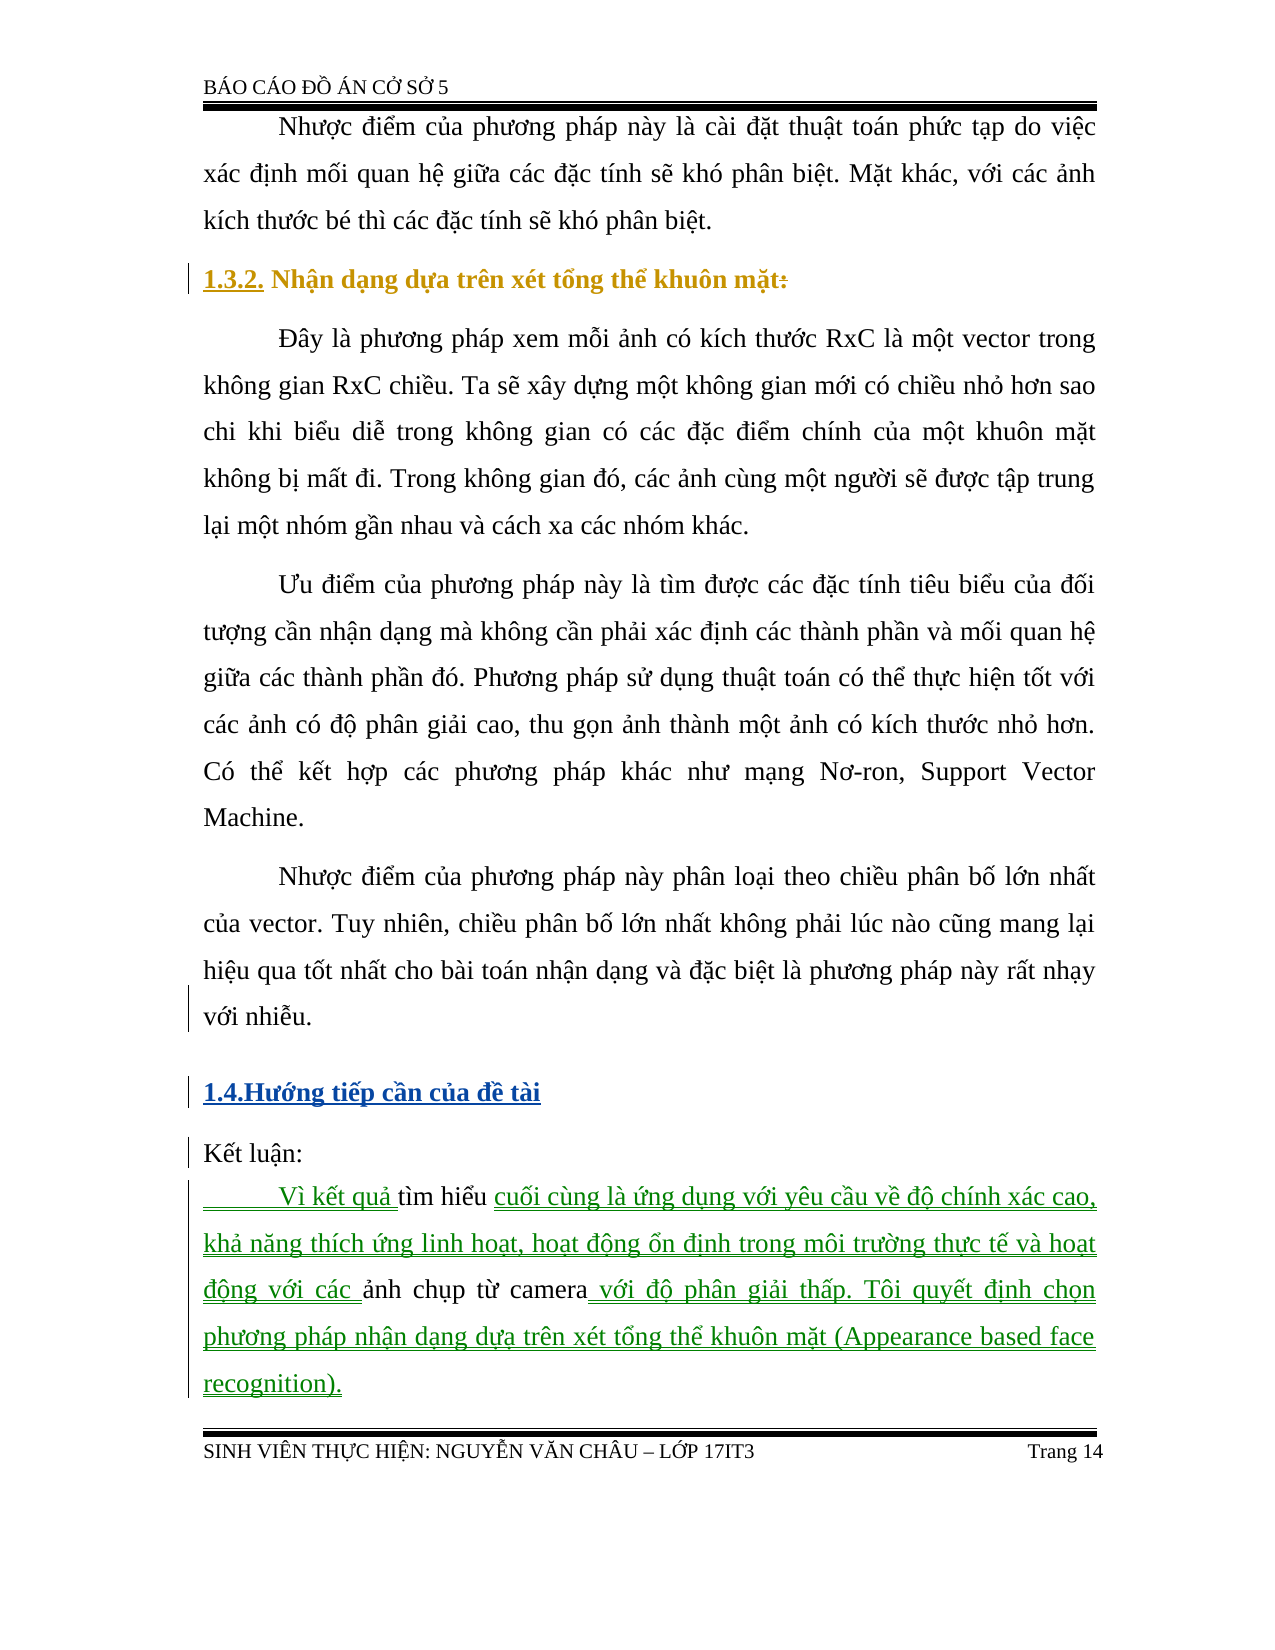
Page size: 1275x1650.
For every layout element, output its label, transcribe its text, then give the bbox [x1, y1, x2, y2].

text Ưu điểm của phương pháp này là tìm được các đặc tính tiêu biểu của đối tượng cần nhận dạng mà không cần phải xác định các thành phần và mối quan hệ giữa các thành phần đó. Phương pháp sử dụng thuật toán có thể thực hiện tốt với các ảnh có độ phân giải cao, thu gọn ảnh thành một ảnh có kích thước nhỏ hơn. Có thể kết hợp các phương pháp khác như mạng Nơ-ron, Support Vector Machine. [203, 568, 1097, 832]
text Đây là phương pháp xem mỗi ảnh có kích thước RxC là một vector trong không gian RxC chiều. Ta sẽ xây dựng một không gian mới có chiều nhỏ hơn sao chi khi biểu diễ trong không gian có các đặc điểm chính của một khuôn mặt không bị mất đi. Trong không gian đó, các ảnh cùng một người sẽ được tập trung lại một nhóm gần nhau và cách xa các nhóm khác. [203, 322, 1097, 540]
text tìm hiểu ảnh chụp từ camera [203, 1257, 1097, 1398]
text Nhược điểm của phương pháp này phân loại theo chiều phân bố lớn nhất của vector. Tuy nhiên, chiều phân bố lớn nhất không phải lúc nào cũng mang lại hiệu qua tốt nhất cho bài toán nhận dạng và đặc biệt là phương pháp này rất nhạy với nhiễu. [203, 861, 1097, 1032]
text Nhược điểm của phương pháp này là cài đặt thuật toán phức tạp do việc xác định mối quan hệ giữa các đặc tính sẽ khó phân biệt. Mặt khác, với các ảnh kích thước bé thì các đặc tính sẽ khó phân biệt. [203, 111, 1097, 235]
list Nhận dạng dựa trên xét tổng thể khuôn mặt [203, 263, 1097, 294]
text tìm hiểu ảnh chụp từ camera [203, 1180, 1097, 1254]
